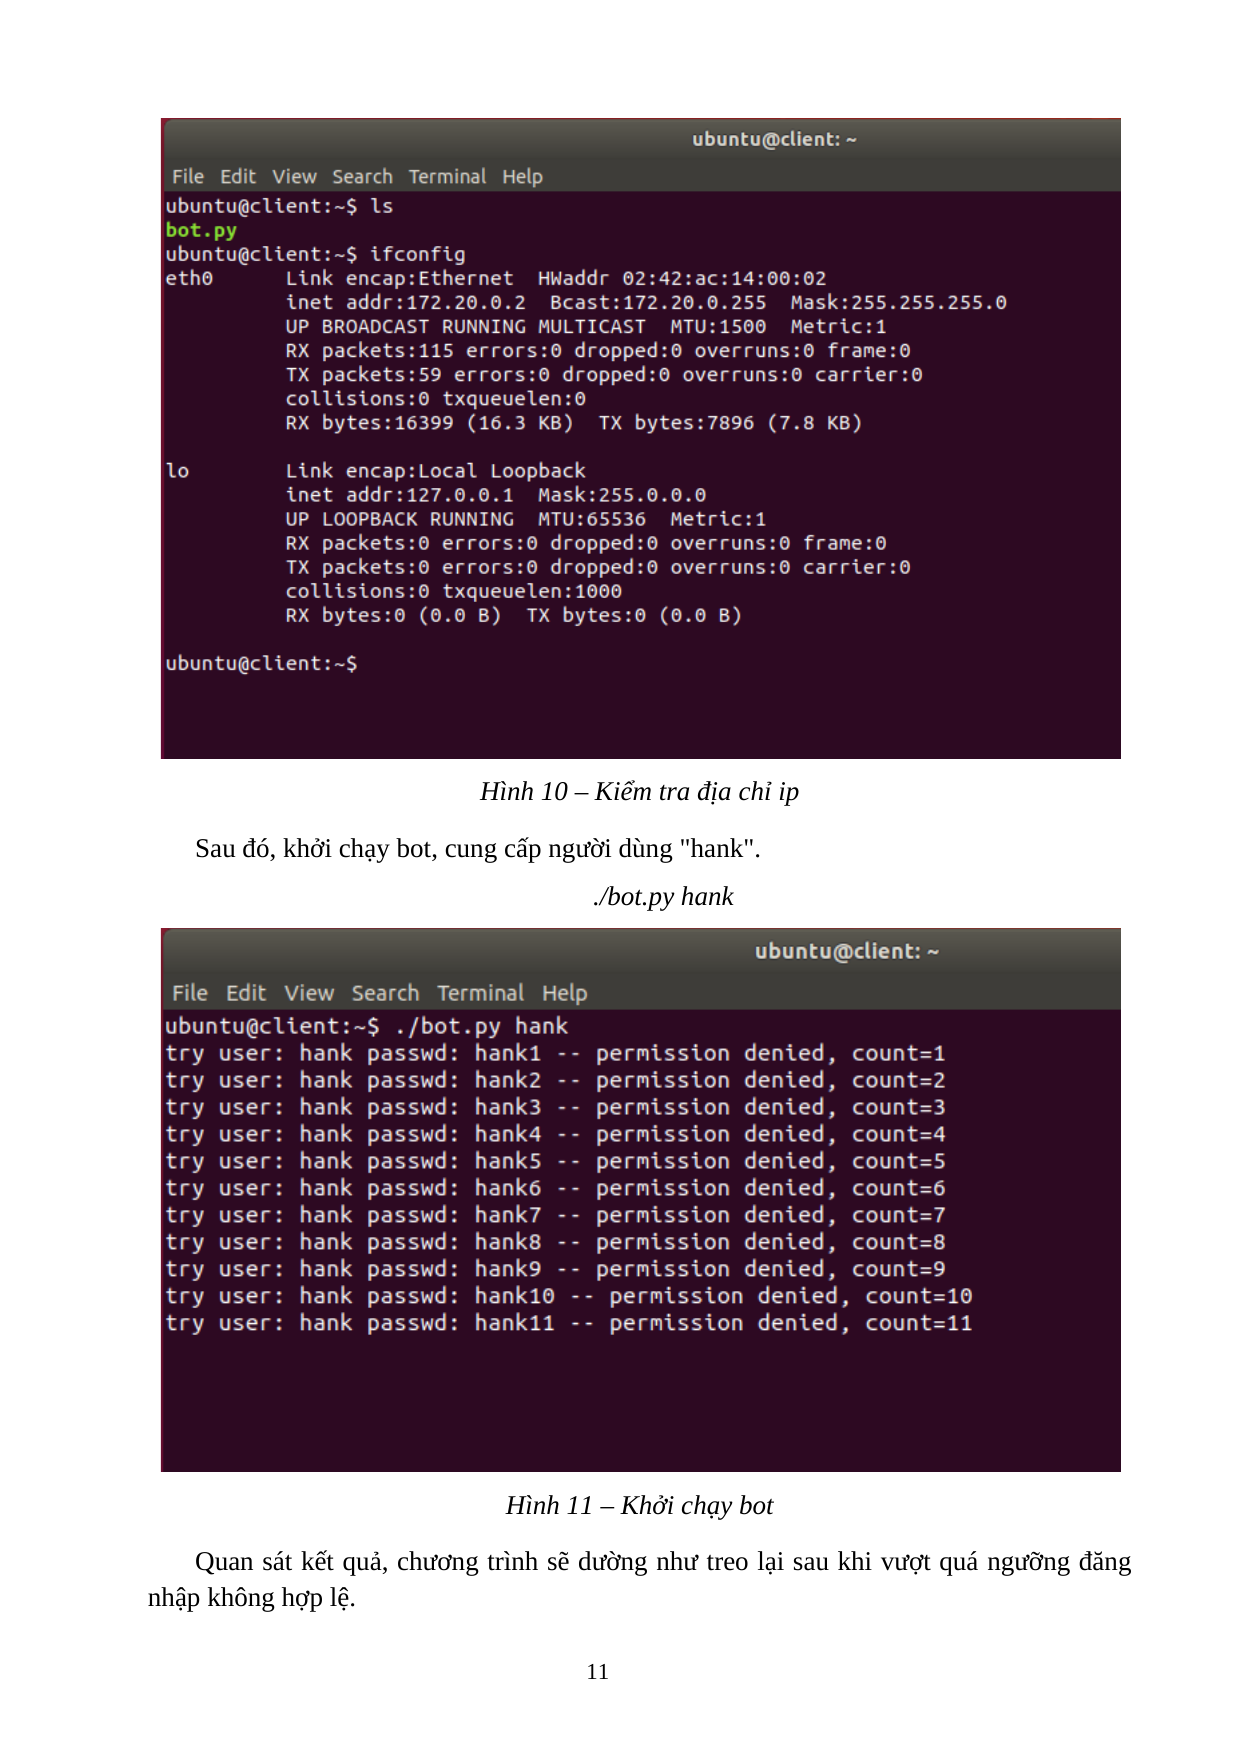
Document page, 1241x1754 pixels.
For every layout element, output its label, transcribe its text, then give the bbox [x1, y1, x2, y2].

picture [160, 928, 1121, 1472]
text – Kiểm tra địa chỉ ip [148, 776, 1134, 807]
picture [160, 118, 1121, 759]
text Sau đó, khởi chạy bot, cung cấp người dùng "hank". [148, 832, 1134, 863]
text – Khởi chạy bot [148, 1489, 1134, 1520]
text Quan sát kết quả, chương trình sẽ dường như treo lại sau khi vượt quá ngưỡng đăng nhập không hợp lệ. [148, 1545, 1134, 1612]
text ./bot.py hank [148, 880, 1134, 911]
